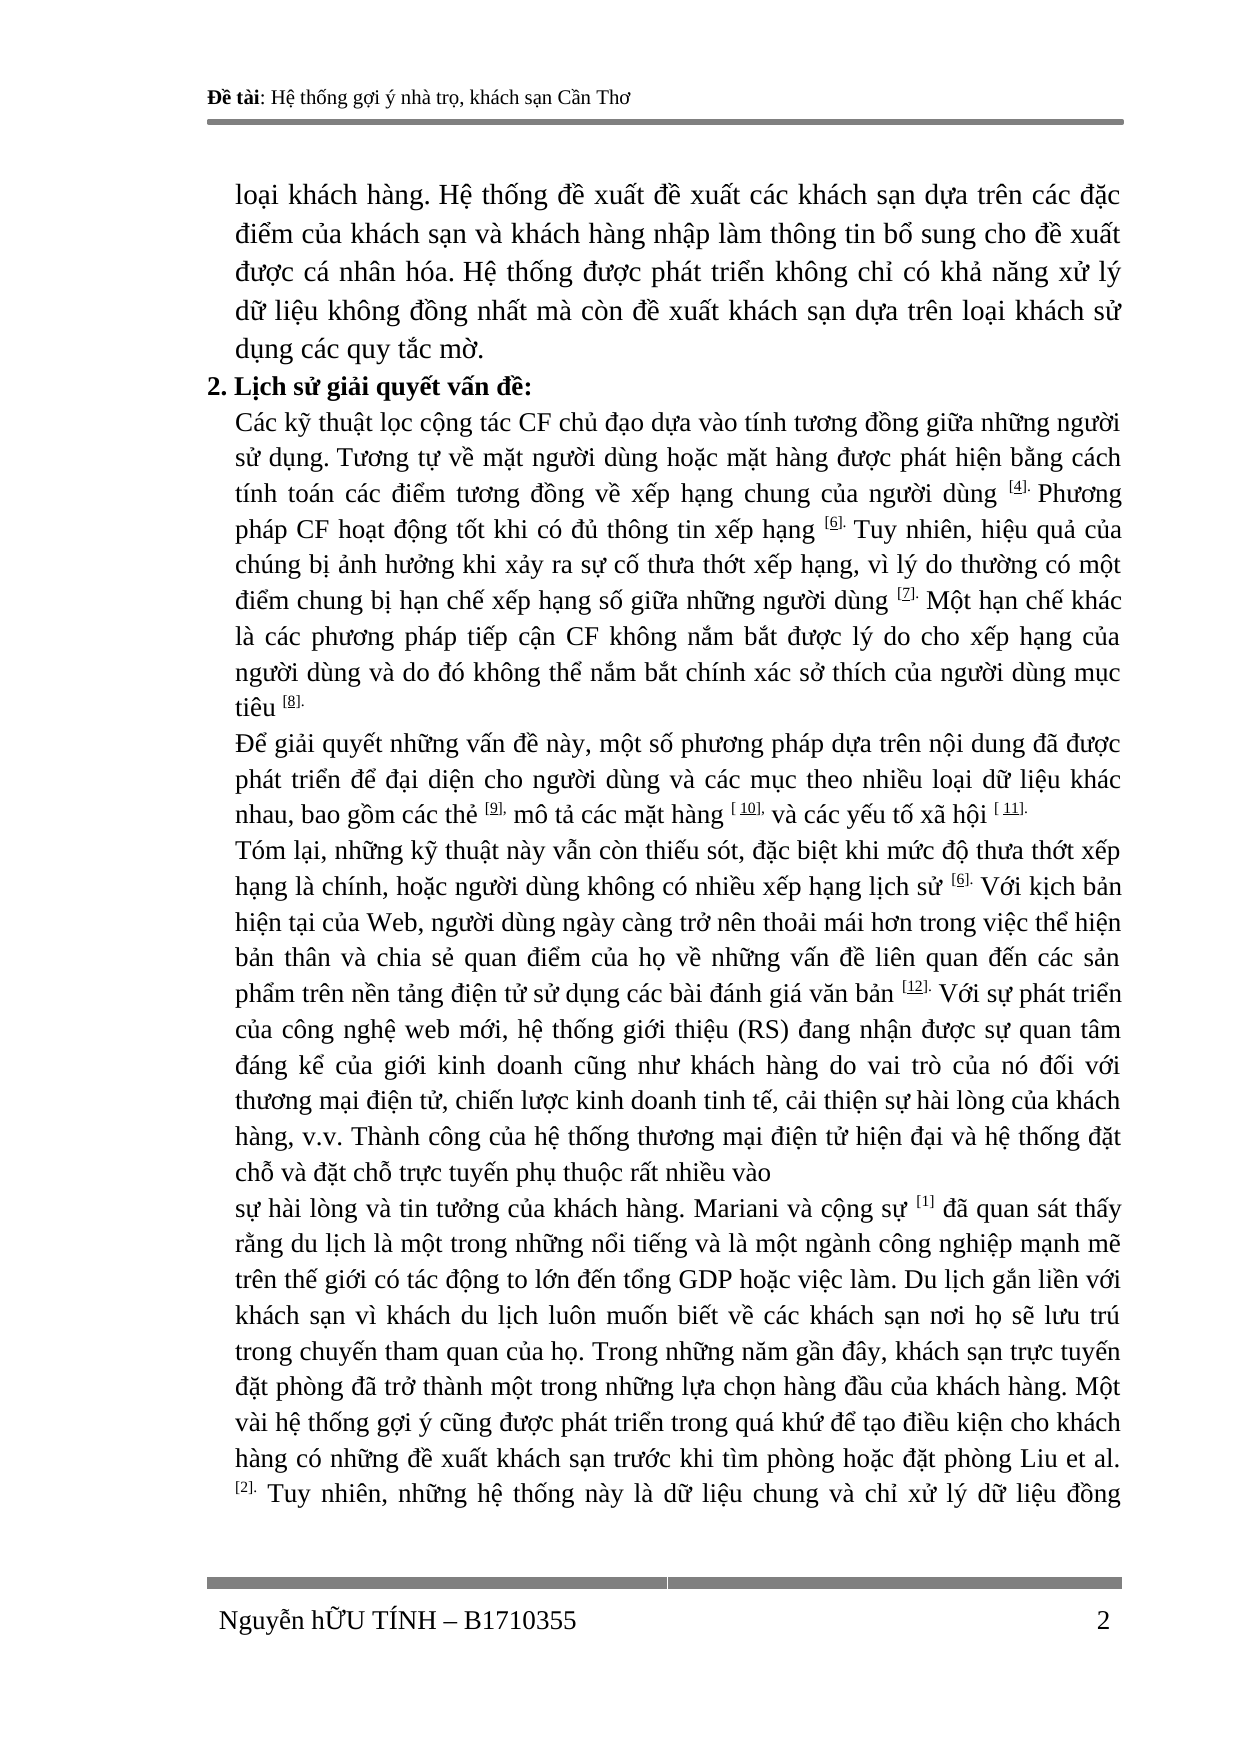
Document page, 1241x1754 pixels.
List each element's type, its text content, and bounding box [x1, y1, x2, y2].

subtitle 2. Lịch sử giải quyết vấn đề: [207, 370, 1122, 401]
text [235, 177, 1122, 365]
text Tóm lại, những kỹ thuật này vẫn còn thiếu sót, đặc biệt khi mức độ thưa thớt xếp hạng là chính, hoặc người dùng không có nhiều xếp hạng lịch sử [6]. Với kịch bản hiện tại của Web, người dùng ngày càng trở nên thoải mái hơn trong việc thể hiện bản thân và chia sẻ quan điểm của họ về những vấn đề liên quan đến các sản phẩm trên nền tảng điện tử sử dụng các bài đánh giá văn bản [12]. Với sự phát triển của công nghệ web mới, hệ thống giới thiệu (RS) đang nhận được sự quan tâm đáng kể của giới kinh doanh cũng như khách hàng do vai trò của nó đối với thương mại điện tử, chiến lược kinh doanh tinh tế, cải thiện sự hài lòng của khách hàng, v.v. Thành công của hệ thống thương mại điện tử hiện đại và hệ thống đặt chỗ và đặt chỗ trực tuyến phụ thuộc rất nhiều vào [235, 834, 1122, 1187]
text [235, 1192, 1122, 1509]
text Để giải quyết những vấn đề này, một số phương pháp dựa trên nội dung đã được phát triển để đại diện cho người dùng và các mục theo nhiều loại dữ liệu khác nhau, bao gồm các thẻ [9], mô tả các mặt hàng [ 10], và các yếu tố xã hội [ 11]. [235, 727, 1122, 830]
text Các kỹ thuật lọc cộng tác CF chủ đạo dựa vào tính tương đồng giữa những người sử dụng. Tương tự về mặt người dùng hoặc mặt hàng được phát hiện bằng cách tính toán các điểm tương đồng về xếp hạng chung của người dùng [4]. Phương pháp CF hoạt động tốt khi có đủ thông tin xếp hạng [6]. Tuy nhiên, hiệu quả của chúng bị ảnh hưởng khi xảy ra sự cố thưa thớt xếp hạng, vì lý do thường có một điểm chung bị hạn chế xếp hạng số giữa những người dùng [7]. Một hạn chế khác là các phương pháp tiếp cận CF không nắm bắt được lý do cho xếp hạng của người dùng và do đó không thể nắm bắt chính xác sở thích của người dùng mục tiêu [8]. [235, 406, 1122, 723]
